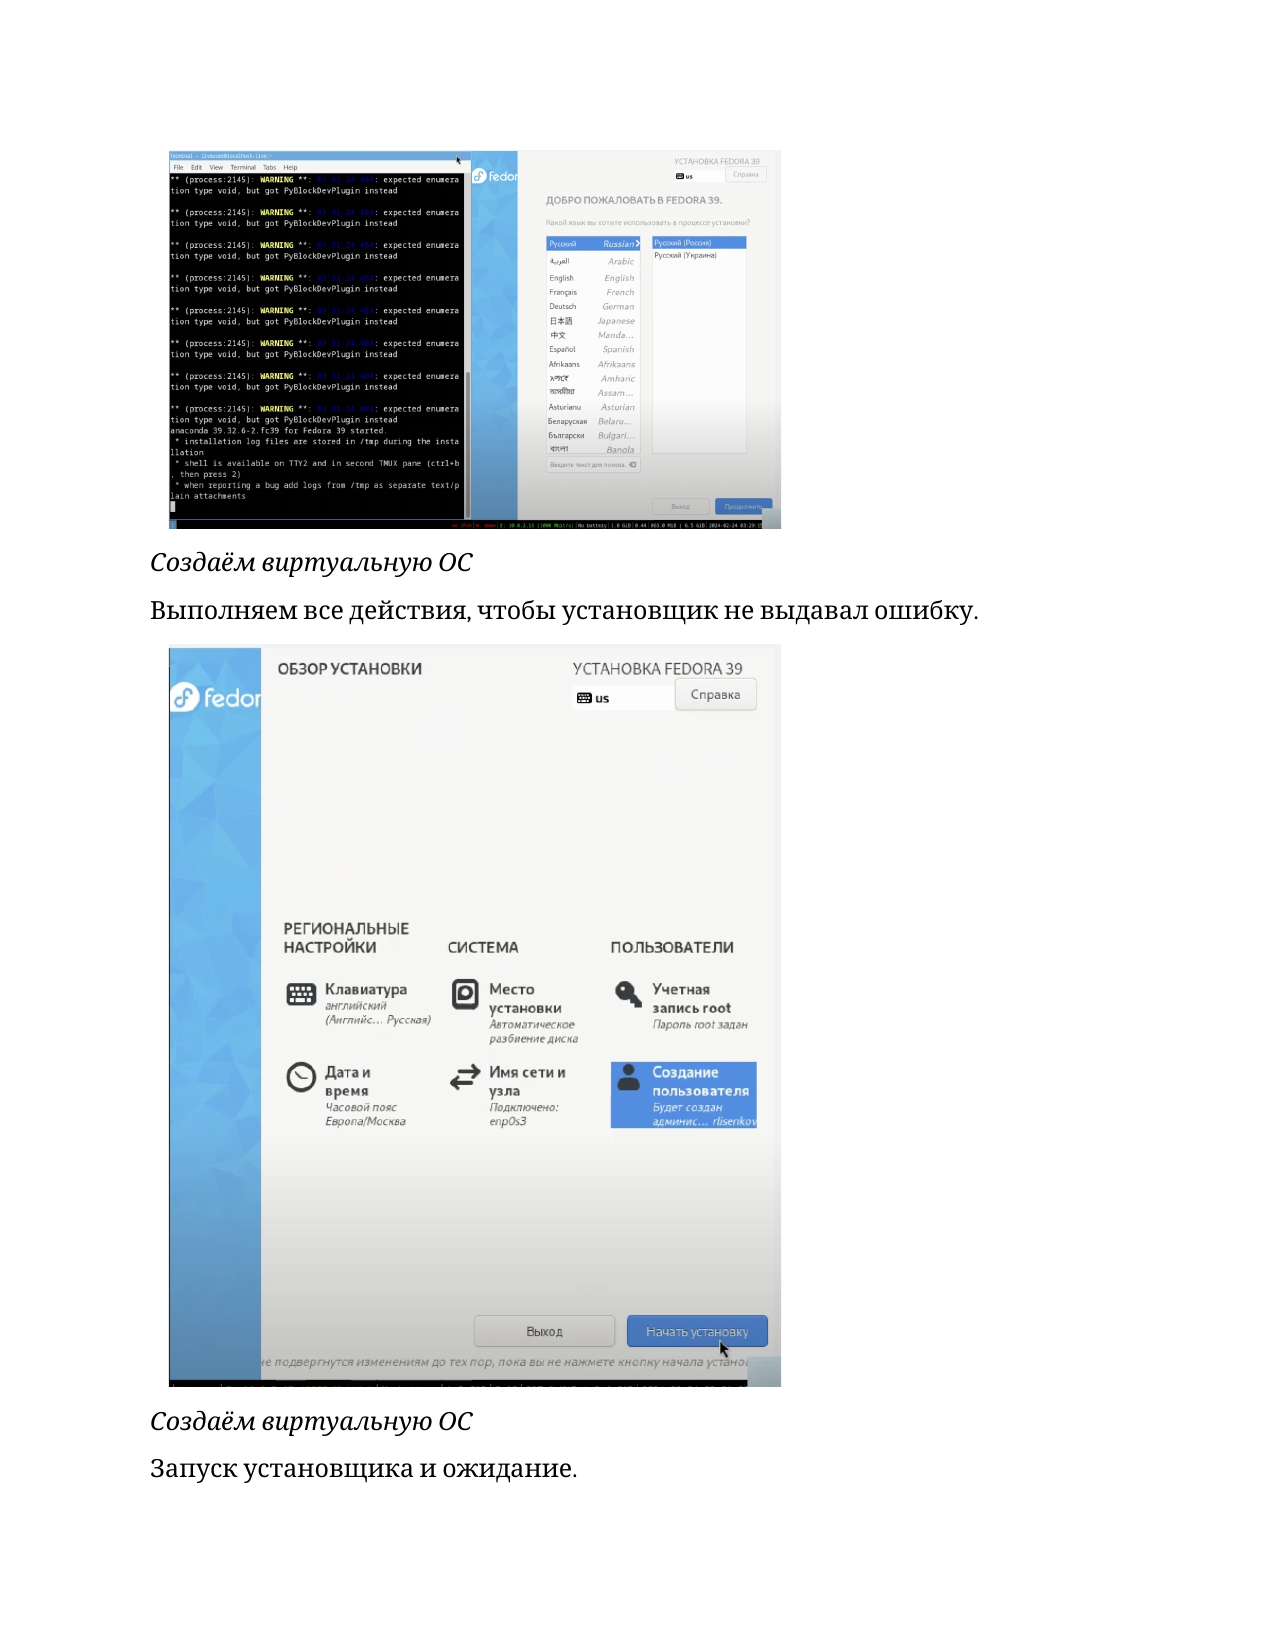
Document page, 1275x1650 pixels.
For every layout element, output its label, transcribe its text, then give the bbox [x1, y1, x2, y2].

text Создаём виртуальную ОС [150, 1408, 1125, 1437]
text Выполняем все действия, чтобы установщик не выдавал ошибку. [150, 597, 1125, 626]
text Создаём виртуальную ОС [150, 549, 1125, 578]
picture [168, 644, 782, 1387]
text Запуск установщика и ожидание. [150, 1455, 1125, 1484]
picture [168, 150, 782, 529]
